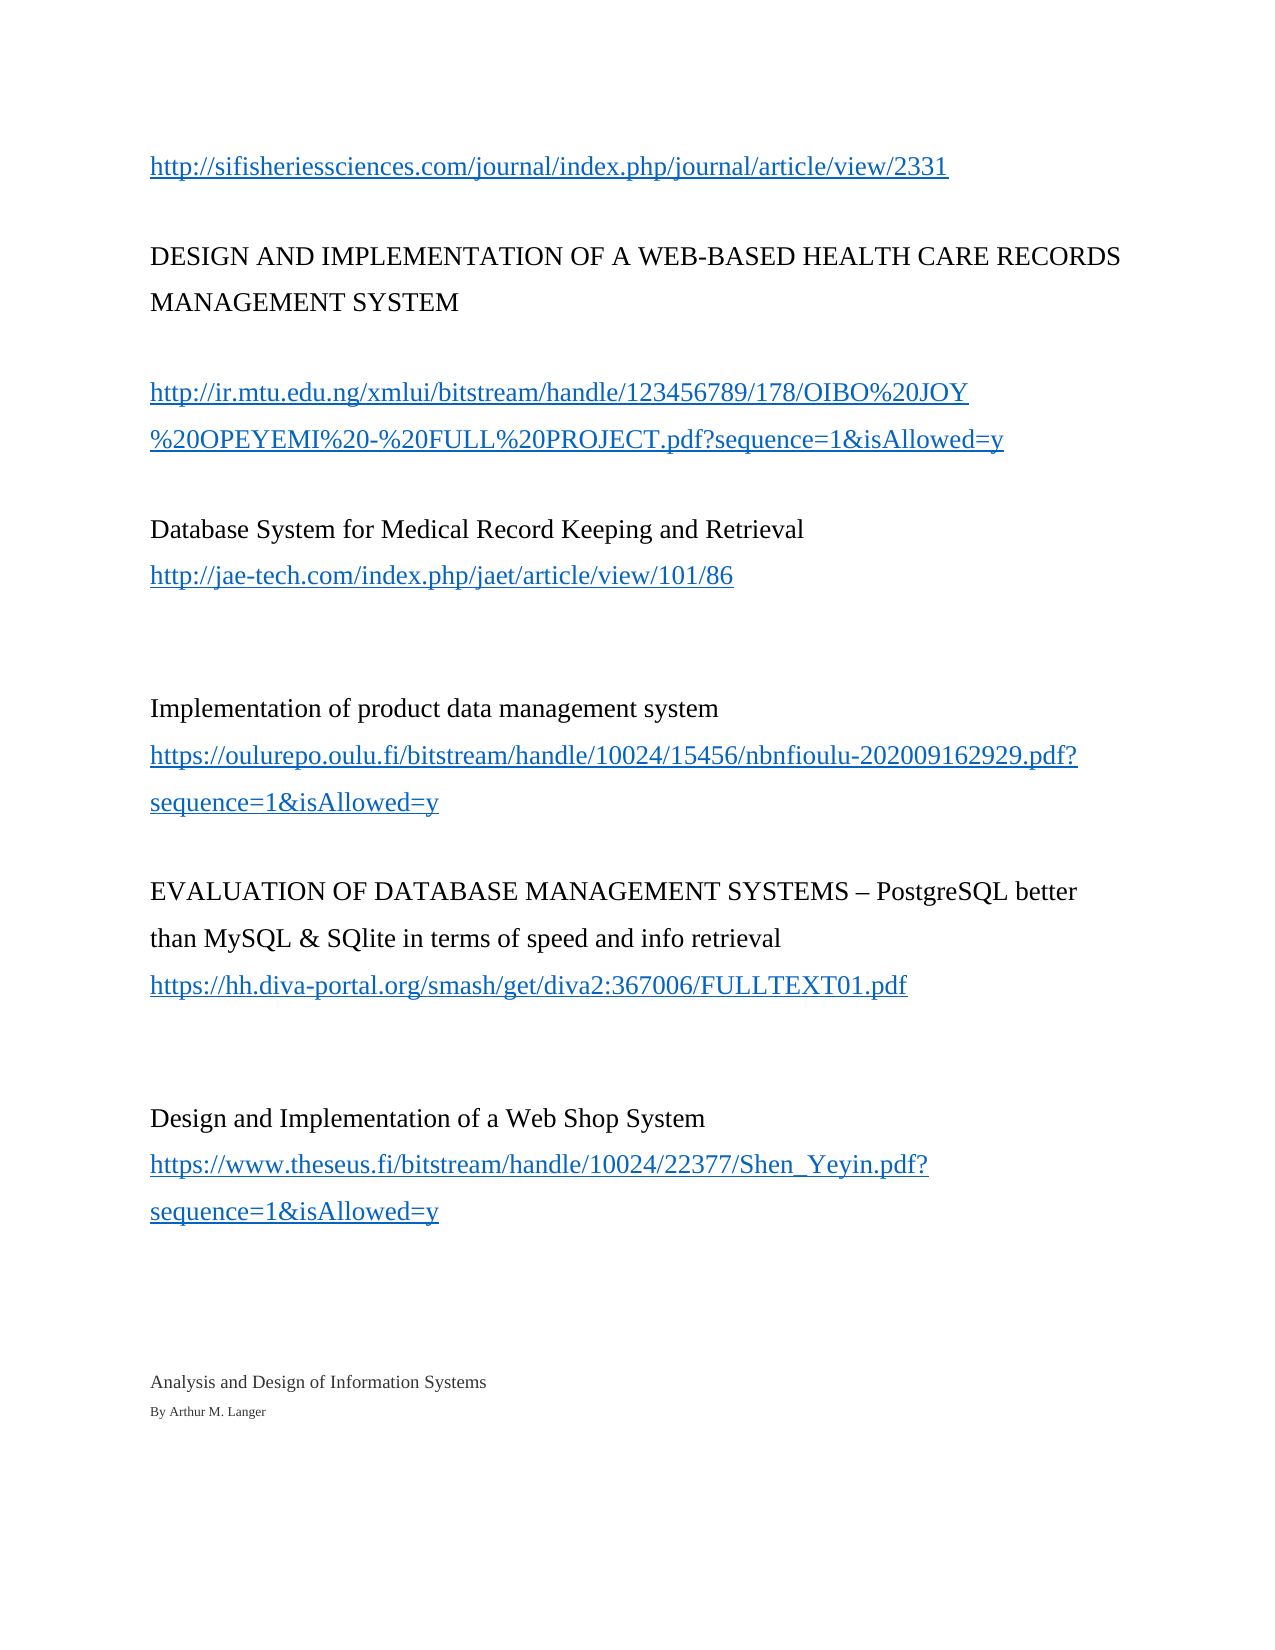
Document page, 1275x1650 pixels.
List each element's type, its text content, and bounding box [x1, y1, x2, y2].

text Analysis and Design of Information Systems [150, 1371, 1125, 1393]
text https://oulurepo.oulu.fi/bitstream/handle/10024/15456/nbnfioulu-202009162929.pdf?sequence=1&isAllowed=y [150, 739, 1125, 817]
text https://www.theseus.fi/bitstream/handle/10024/22377/Shen_Yeyin.pdf?sequence=1&isAllowed=y [150, 1148, 1125, 1226]
text DESIGN AND IMPLEMENTATION OF A WEB-BASED HEALTH CARE RECORDS MANAGEMENT SYSTEM [150, 240, 1125, 318]
text http://sifisheriessciences.com/journal/index.php/journal/article/view/2331 [150, 150, 1125, 181]
text Implementation of product data management system [150, 692, 1125, 723]
text https://hh.diva-portal.org/smash/get/diva2:367006/FULLTEXT01.pdf [150, 969, 1125, 1000]
text http://ir.mtu.edu.ng/xmlui/bitstream/handle/123456789/178/OIBO%20JOY%20OPEYEMI%20-%20FULL%20PROJECT.pdf?sequence=1&isAllowed=y [150, 376, 1125, 454]
text Database System for Medical Record Keeping and Retrieval [150, 513, 1125, 544]
text http://jae-tech.com/index.php/jaet/article/view/101/86 [150, 559, 1125, 591]
text EVALUATION OF DATABASE MANAGEMENT SYSTEMS – PostgreSQL better than MySQL & SQlite in terms of speed and info retrieval [150, 875, 1125, 953]
text Design and Implementation of a Web Shop System [150, 1102, 1125, 1133]
text By Arthur M. Langer [150, 1403, 1125, 1419]
